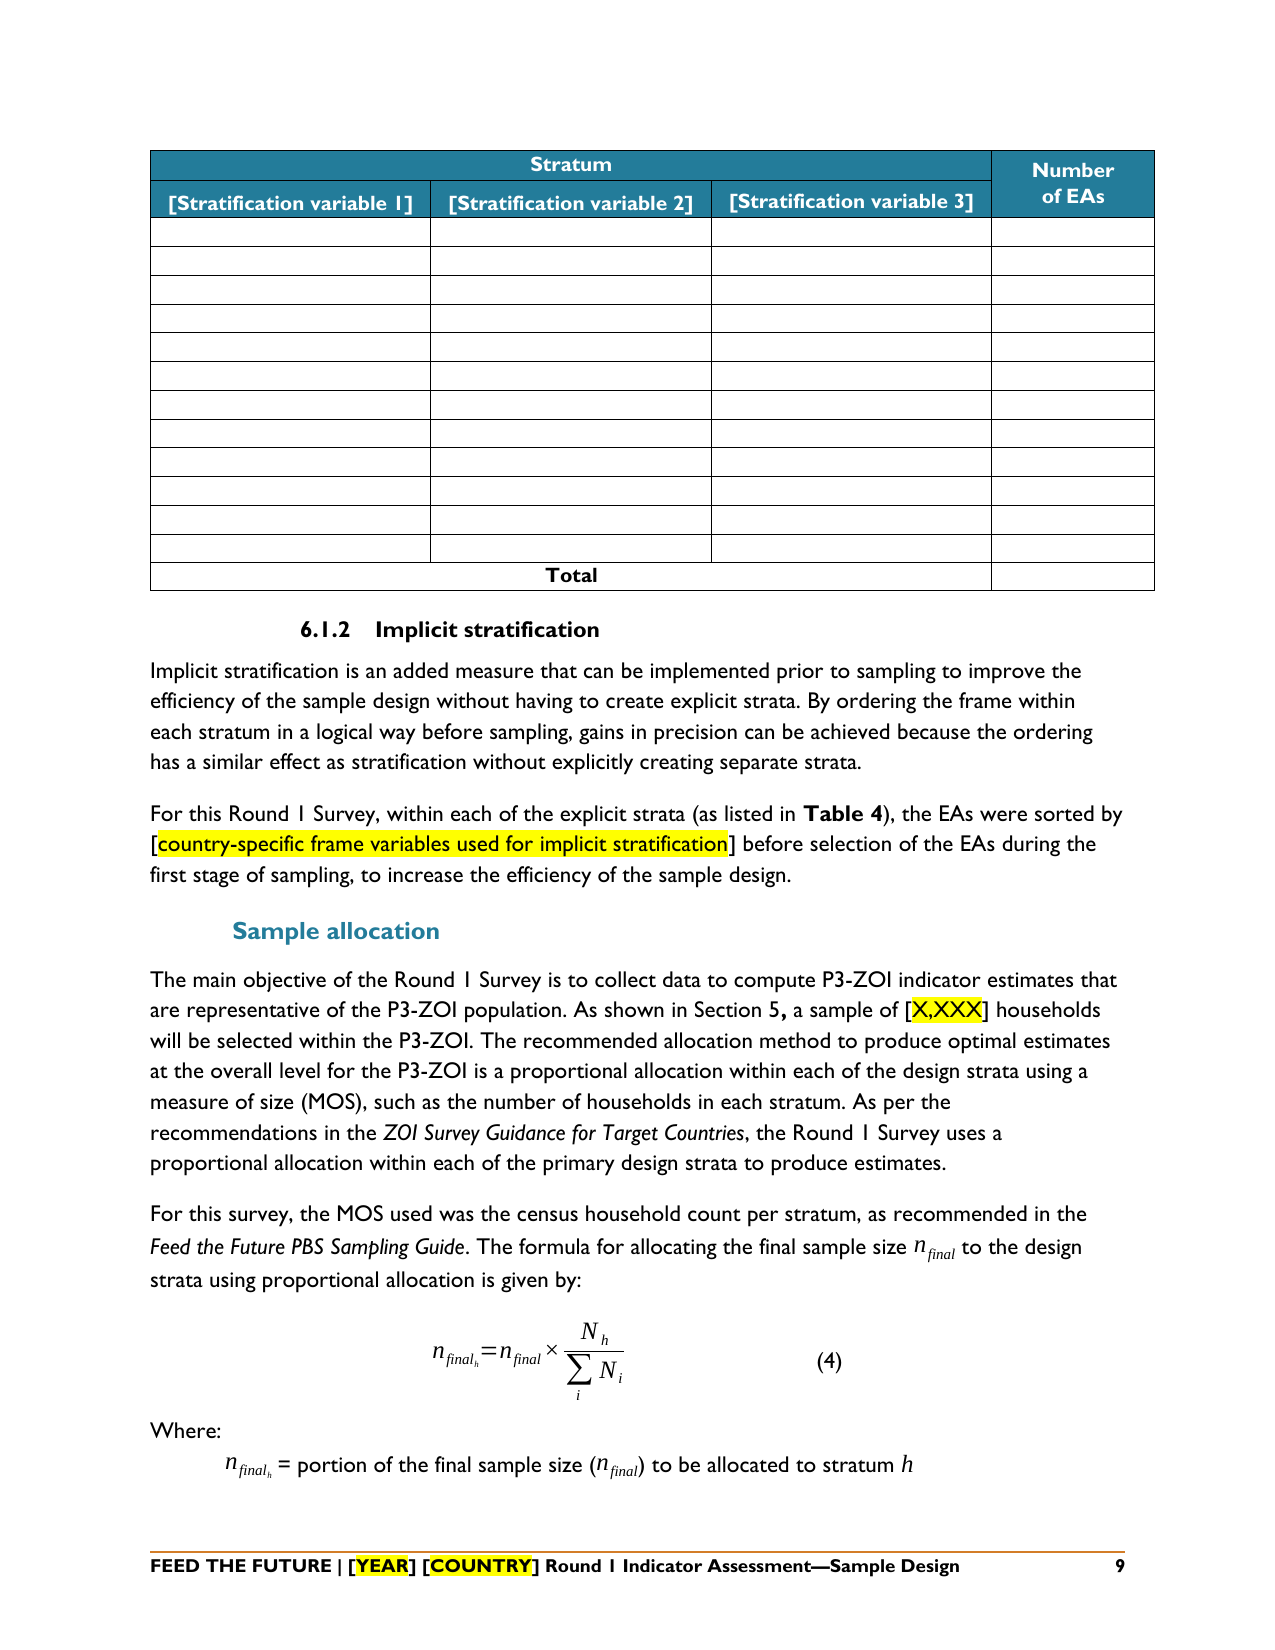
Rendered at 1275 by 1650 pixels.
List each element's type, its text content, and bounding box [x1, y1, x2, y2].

table_cell [992, 305, 1154, 332]
text For this Round 1 Survey, within each of the explicit strata (as listed in Table 4), the EAs were sorted by [country-specific frame variables used for implicit stratification] before selection of the EAs during the first stage of sampling, to increase the efficiency of the sample design. [150, 800, 1125, 887]
table_cell [151, 477, 430, 505]
table_cell [431, 535, 711, 562]
table_cell [431, 333, 711, 361]
table_cell [992, 506, 1154, 533]
text Where: [150, 1417, 1125, 1443]
table_cell [992, 535, 1154, 562]
table_cell [712, 448, 991, 476]
table_cell [712, 276, 991, 303]
table_cell [992, 477, 1154, 505]
table_cell [992, 333, 1154, 361]
table_cell [151, 305, 430, 332]
table_header Number of EAs [992, 151, 1154, 217]
table_cell [151, 391, 430, 418]
text Implicit stratification is an added measure that can be implemented prior to sampling to improve the efficiency of the sample design without having to create explicit strata. By ordering the frame within each stratum in a logical way before sampling, gains in precision can be achieved because the ordering has a similar effect as stratification without explicitly creating separate strata. [150, 657, 1125, 775]
table_cell [712, 247, 991, 275]
table_cell [431, 477, 711, 505]
table_cell [992, 448, 1154, 476]
table_cell [712, 506, 991, 533]
table_cell [992, 247, 1154, 275]
table_cell [151, 247, 430, 275]
table_cell [431, 276, 711, 303]
table_cell [712, 535, 991, 562]
table_cell [992, 391, 1154, 418]
table_cell [431, 391, 711, 418]
table_cell [Stratification variable 3] [712, 181, 991, 217]
table_cell [992, 362, 1154, 390]
table_cell [431, 247, 711, 275]
table_cell [151, 218, 430, 246]
subtitle 6.1.2 Implicit stratification [300, 616, 1125, 642]
table_cell [151, 535, 430, 562]
table_cell [151, 420, 430, 447]
table_cell [151, 333, 430, 361]
table_cell [712, 420, 991, 447]
table_cell [992, 218, 1154, 246]
table_cell [151, 276, 430, 303]
table_cell Total [151, 563, 991, 589]
table_cell [712, 391, 991, 418]
table_cell [431, 362, 711, 390]
table_cell [992, 276, 1154, 303]
table_cell [712, 362, 991, 390]
text = portion of the final sample size () to be allocated to stratum [225, 1447, 1125, 1481]
table_cell [431, 305, 711, 332]
table_cell [151, 506, 430, 533]
table_cell [712, 333, 991, 361]
table_cell [151, 362, 430, 390]
table_cell [431, 218, 711, 246]
table_cell [992, 563, 1154, 589]
table_cell [151, 448, 430, 476]
table_cell [431, 506, 711, 533]
table_cell [431, 448, 711, 476]
table_cell [Stratification variable 1] [151, 181, 430, 217]
table_cell [712, 477, 991, 505]
table_cell [431, 420, 711, 447]
subtitle Sample allocation [225, 916, 1125, 945]
text The main objective of the Round 1 Survey is to collect data to compute P3-ZOI indicator estimates that are representative of the P3-ZOI population. As shown in Section 5, a sample of [X,XXX] households will be selected within the P3-ZOI. The recommended allocation method to produce optimal estimates at the overall level for the P3-ZOI is a proportional allocation within each of the design strata using a measure of size (MOS), such as the number of households in each stratum. As per the recommendations in the ZOI Survey Guidance for Target Countries, the Round 1 Survey uses a proportional allocation within each of the primary design strata to produce estimates. [150, 966, 1125, 1176]
table_cell [712, 305, 991, 332]
text (4) [150, 1318, 1125, 1403]
table_cell [Stratification variable 2] [431, 181, 711, 217]
table_cell [712, 218, 991, 246]
table_cell [992, 420, 1154, 447]
text For this survey, the MOS used was the census household count per stratum, as recommended in the Feed the Future PBS Sampling Guide. The formula for allocating the final sample size to the design strata using proportional allocation is given by: [150, 1201, 1125, 1293]
table_header Stratum [151, 151, 991, 180]
